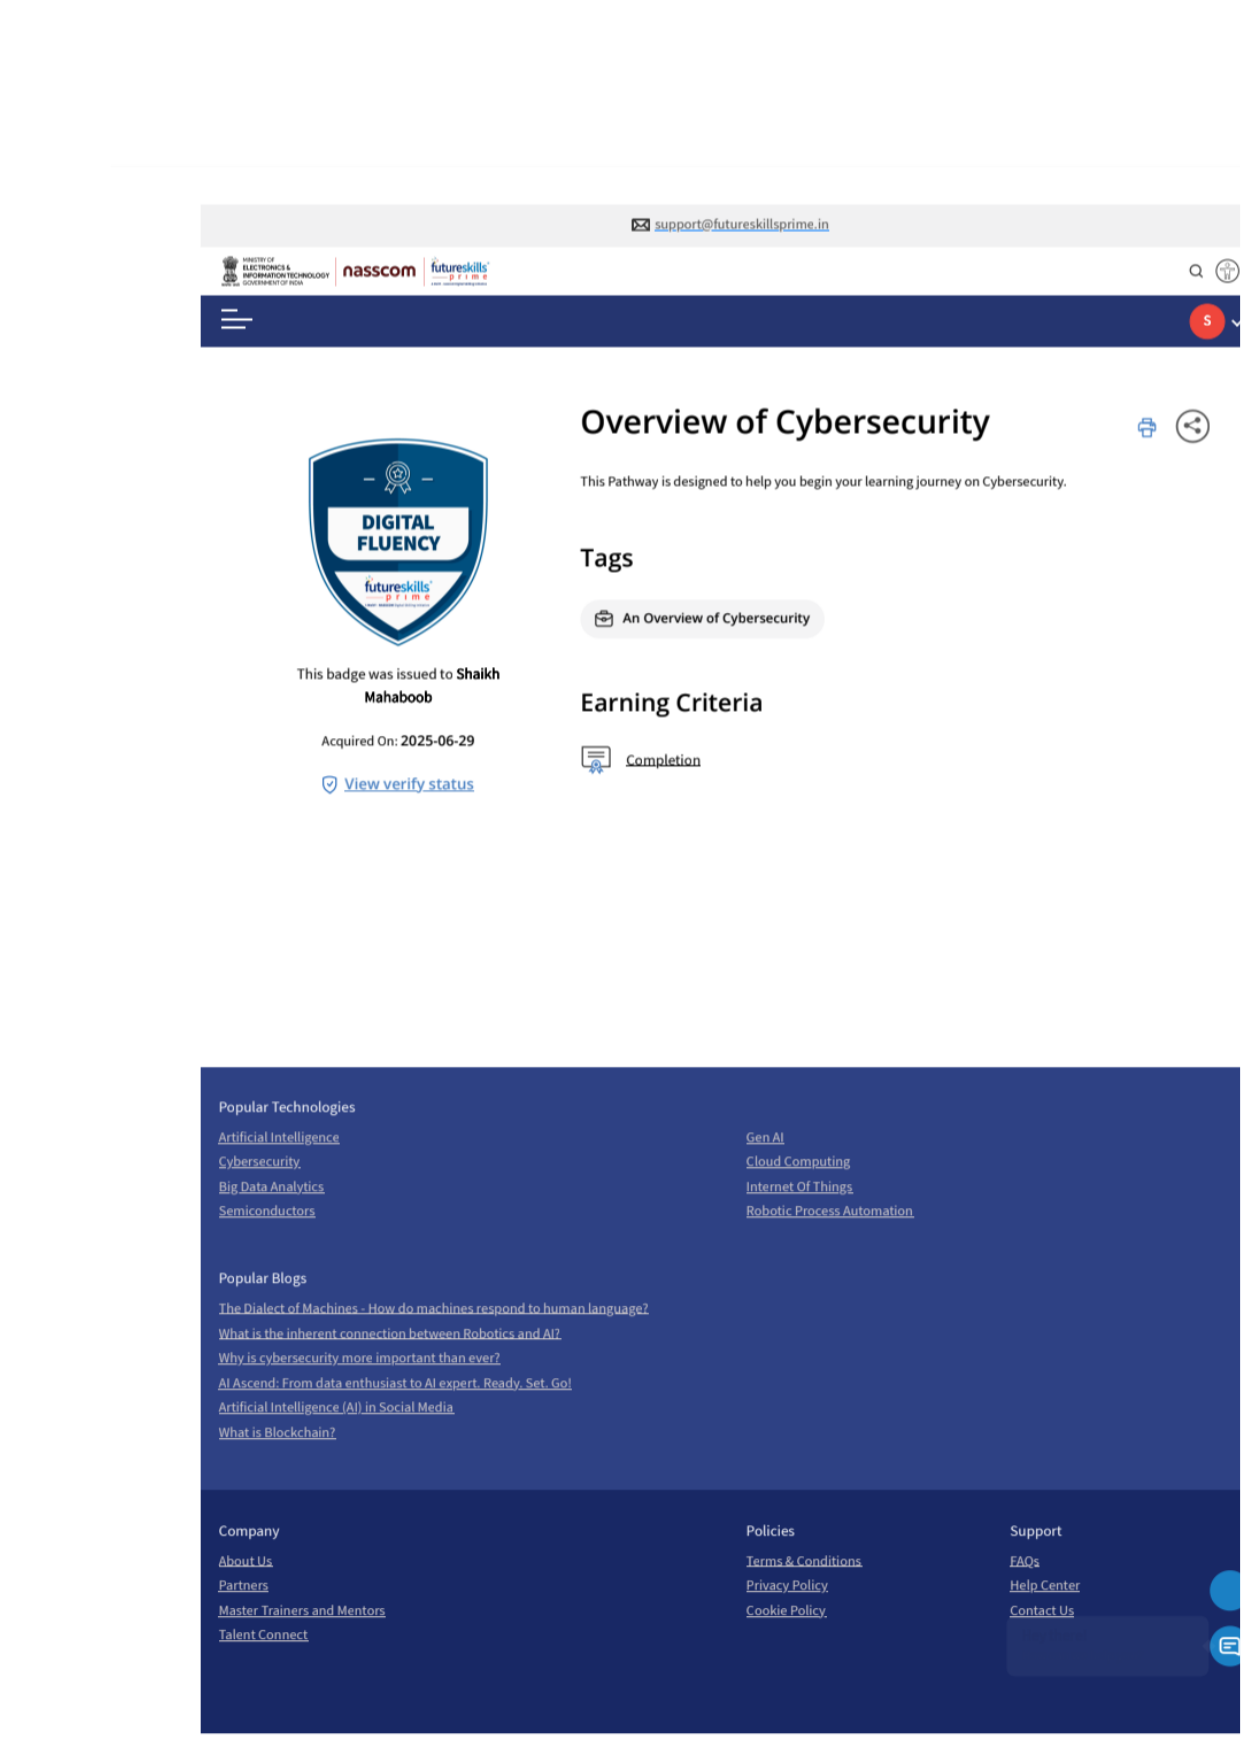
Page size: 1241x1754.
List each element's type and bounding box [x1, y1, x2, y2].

picture [110, 150, 1241, 1754]
